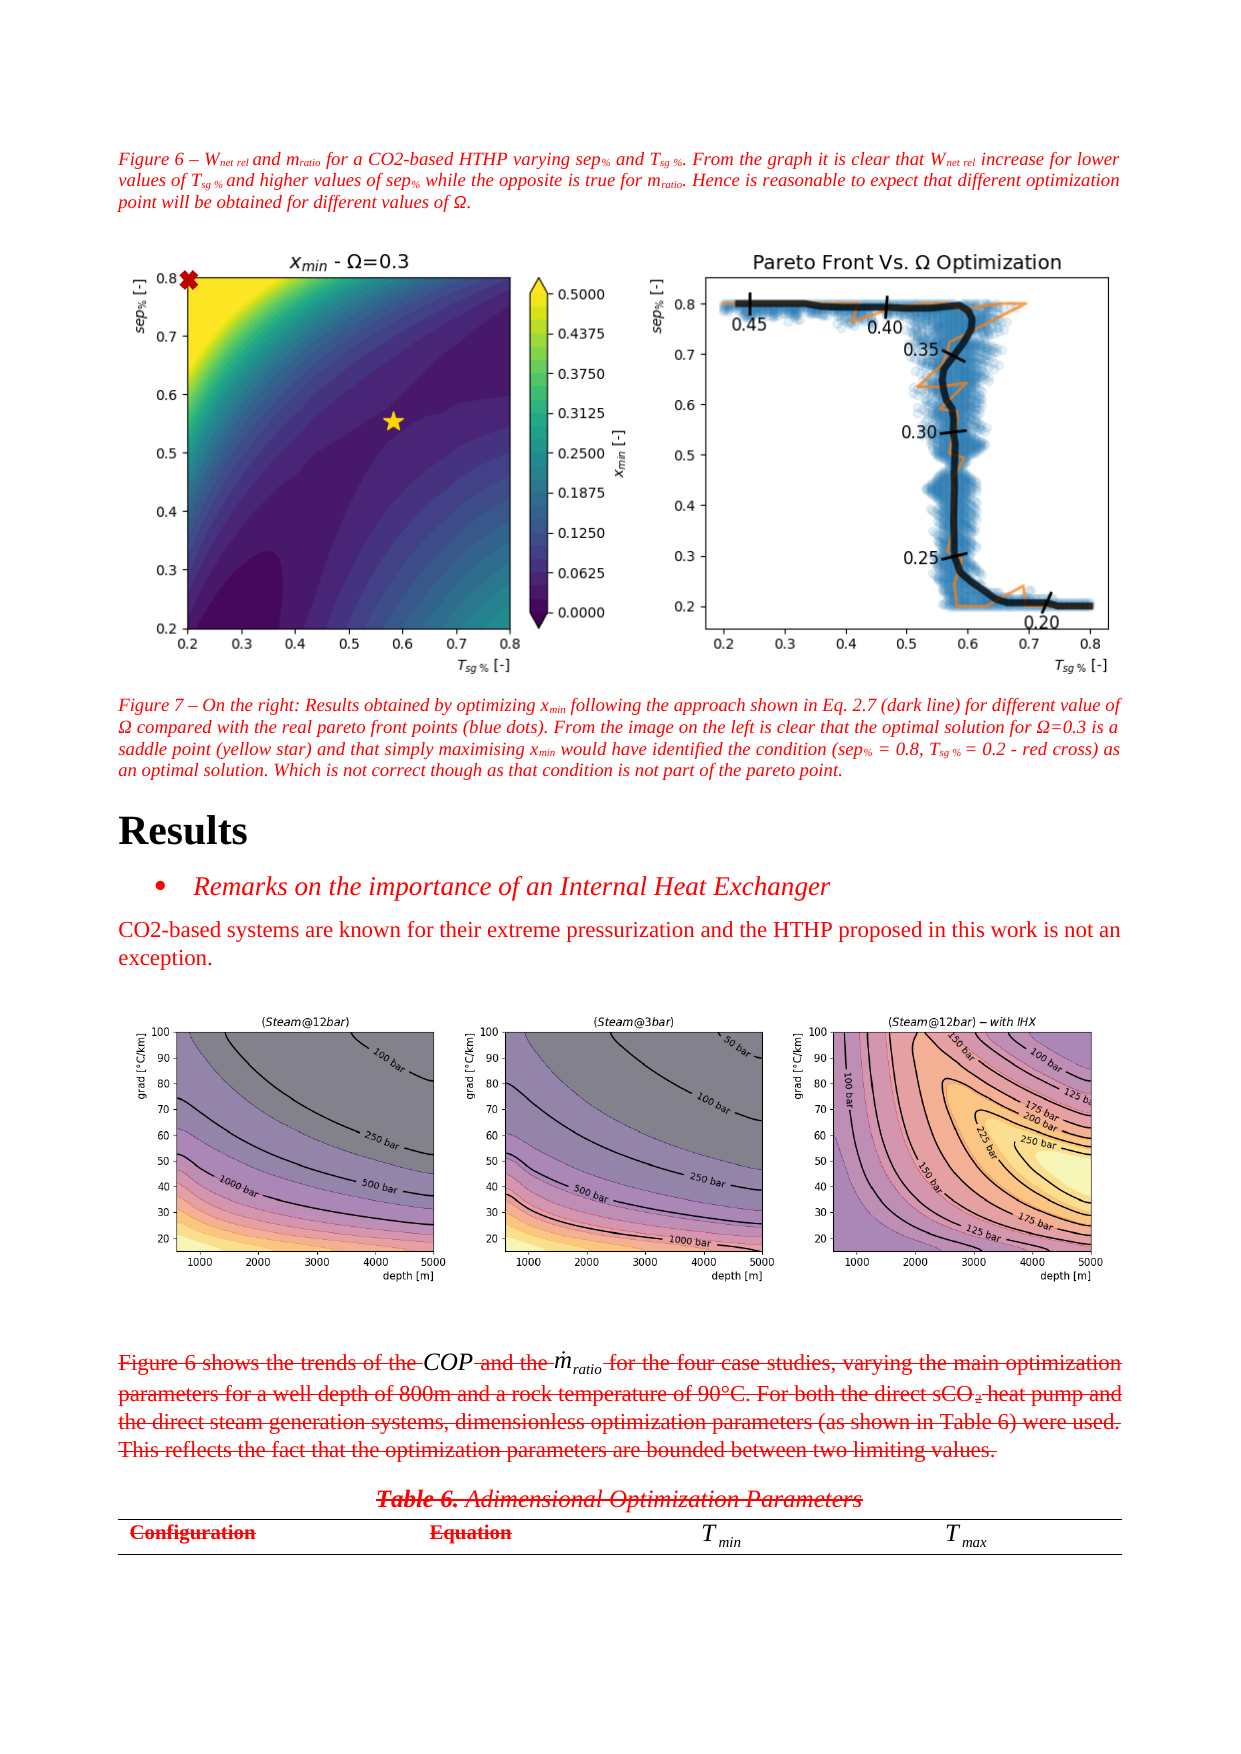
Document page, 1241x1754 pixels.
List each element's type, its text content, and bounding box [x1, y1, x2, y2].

text Table 6. Adimensional Optimization Parameters [118, 1484, 1122, 1512]
text Figure 6 – Wnet rel and mratio for a CO2-based HTHP varying sep% and Tsg %. From the graph it is clear that Wnet rel increase for lower values of Tsg % and higher values of sep% while the opposite is true for mratio. Hence is reasonable to expect that different optimization point will be obtained for different values of Ω. [118, 148, 1122, 214]
text Figure 6 shows the trends of the and the for the four case studies, varying the main optimization parameters for a well depth of 800m and a rock temperature of 90°C. For both the direct sCO2 heat pump and the direct steam generation systems, dimensionless optimization parameters (as shown in Table 6) were used. This reflects the fact that the optimization parameters are bounded between two limiting values. [118, 1346, 1122, 1463]
table_header [934, 1520, 1122, 1554]
text Figure 7 – On the right: Results obtained by optimizing xmin following the approach shown in Eq. 2.7 (dark line) for different value of Ω compared with the real pareto front points (blue dots). From the image on the left is clear that the optimal solution for Ω=0.3 is a saddle point (yellow star) and that simply maximising xmin would have identified the condition (sep% = 0.8, Tsg % = 0.2 - red cross) as an optimal solution. Which is not correct though as that condition is not part of the pareto point. [118, 694, 1122, 781]
text CO2-based systems are known for their extreme pressurization and the HTHP proposed in this work is not an exception. [118, 916, 1122, 971]
table_header Equation [418, 1520, 690, 1554]
picture [118, 238, 1122, 691]
picture [118, 997, 1122, 1300]
table_header Configuration [118, 1520, 418, 1554]
subtitle Remarks on the importance of an Internal Heat Exchanger [156, 870, 1122, 901]
table_header [690, 1520, 934, 1554]
subtitle Results [118, 806, 1122, 853]
